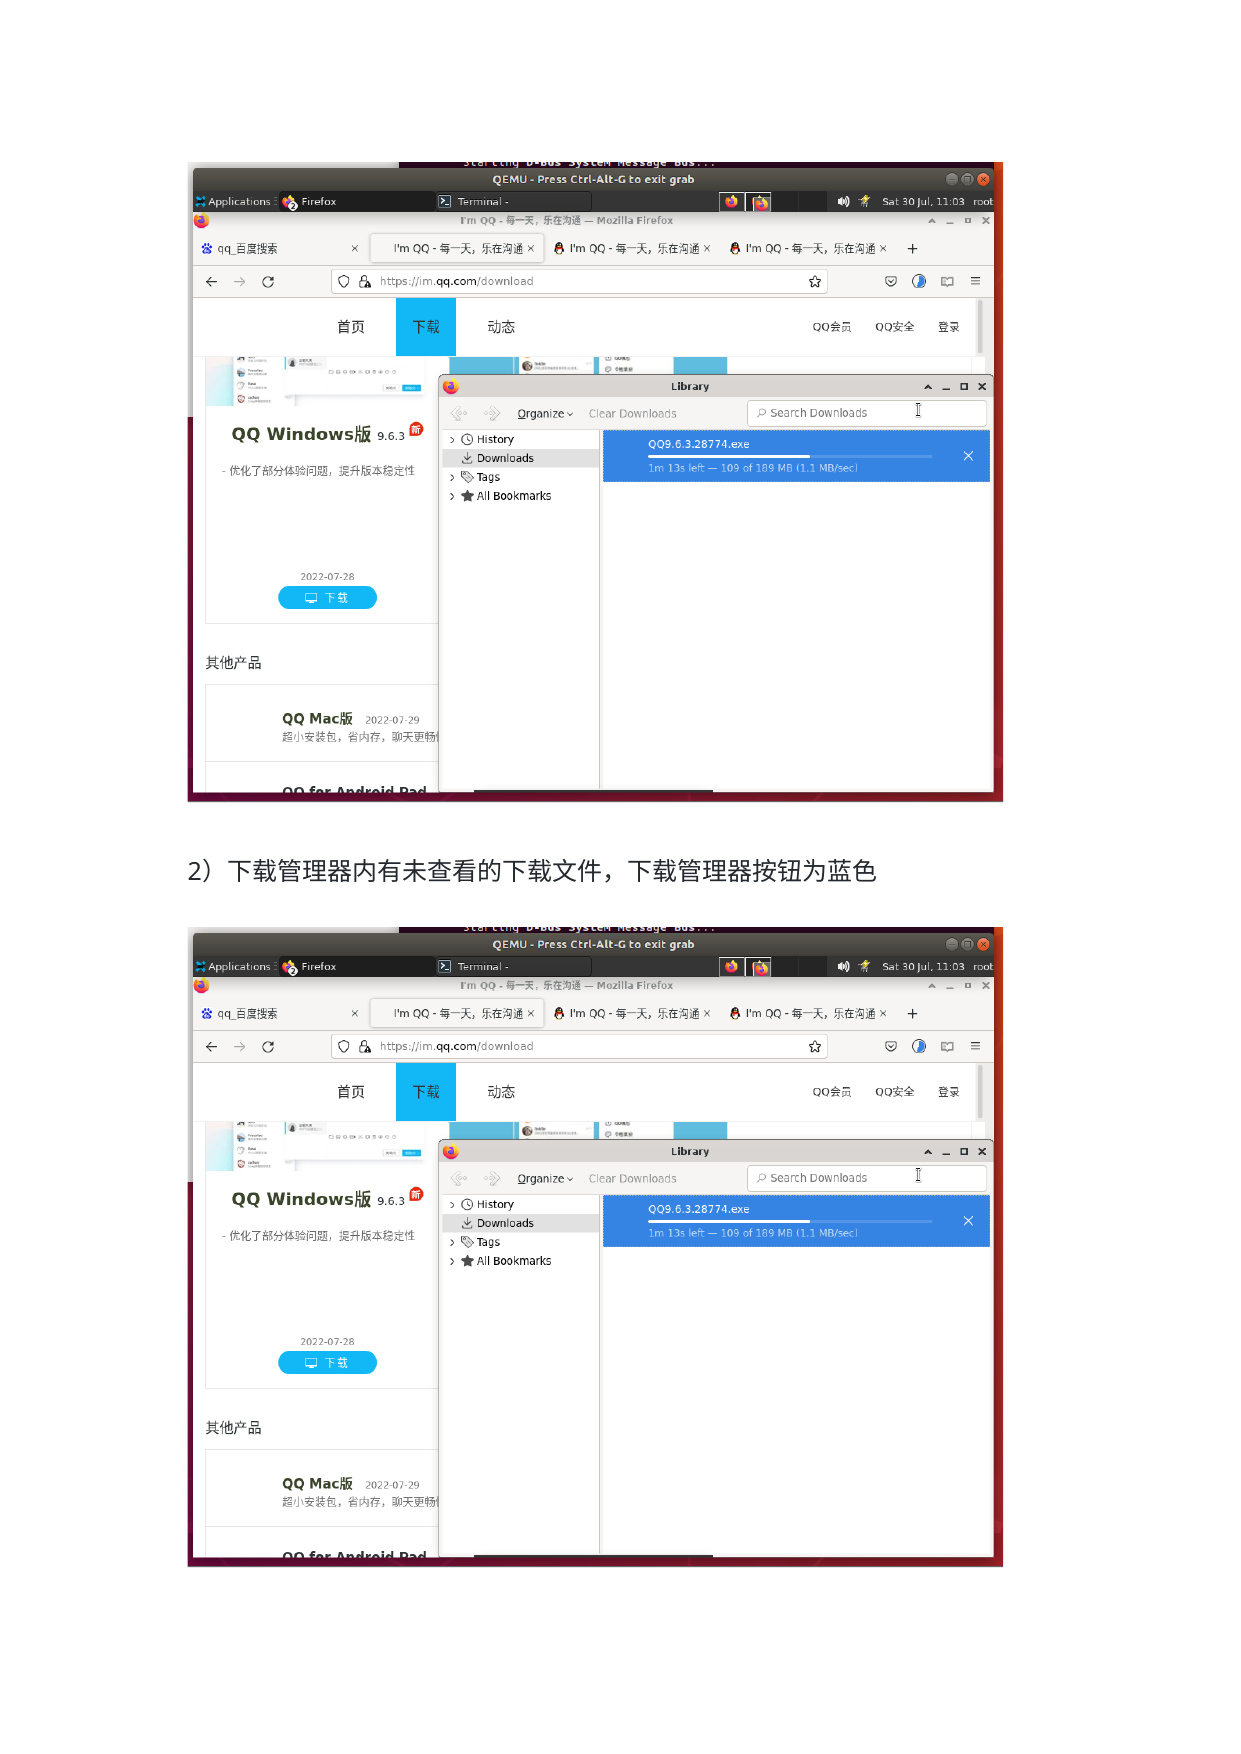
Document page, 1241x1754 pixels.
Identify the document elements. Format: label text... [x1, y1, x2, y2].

picture [187, 162, 1004, 803]
picture [187, 927, 1004, 1568]
text 2）下载管理器内有未查看的下载文件，下载管理器按钮为蓝色 [187, 837, 1053, 902]
